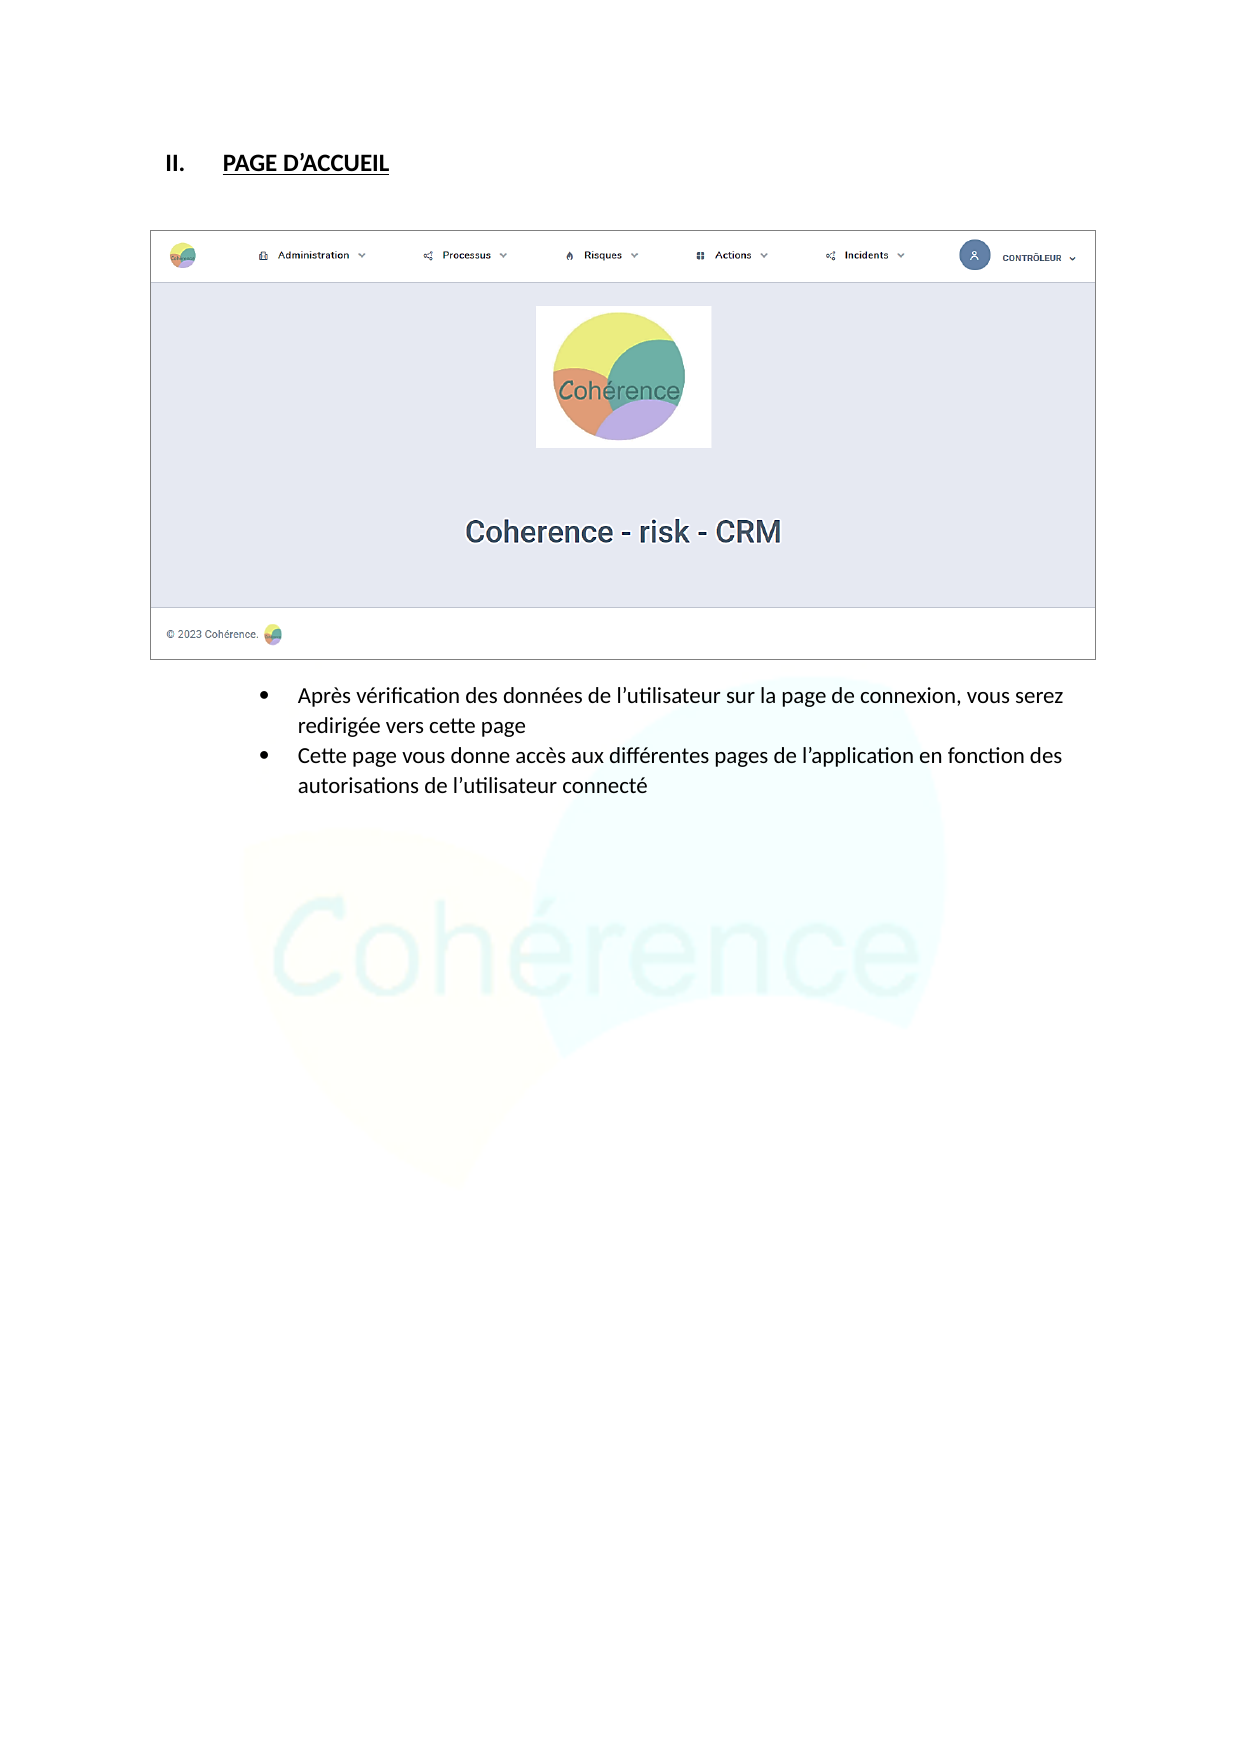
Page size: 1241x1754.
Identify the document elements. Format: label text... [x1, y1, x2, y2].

list PAGE D’ACCUEIL [185, 148, 1093, 178]
list Cette page vous donne accès aux différentes pages de l’application en fonction des autorisations de l’utilisateur connecté [260, 741, 1093, 799]
list Après vérification des données de l’utilisateur sur la page de connexion, vous serez redirigée vers cette page [260, 681, 1093, 739]
picture [151, 231, 1095, 659]
